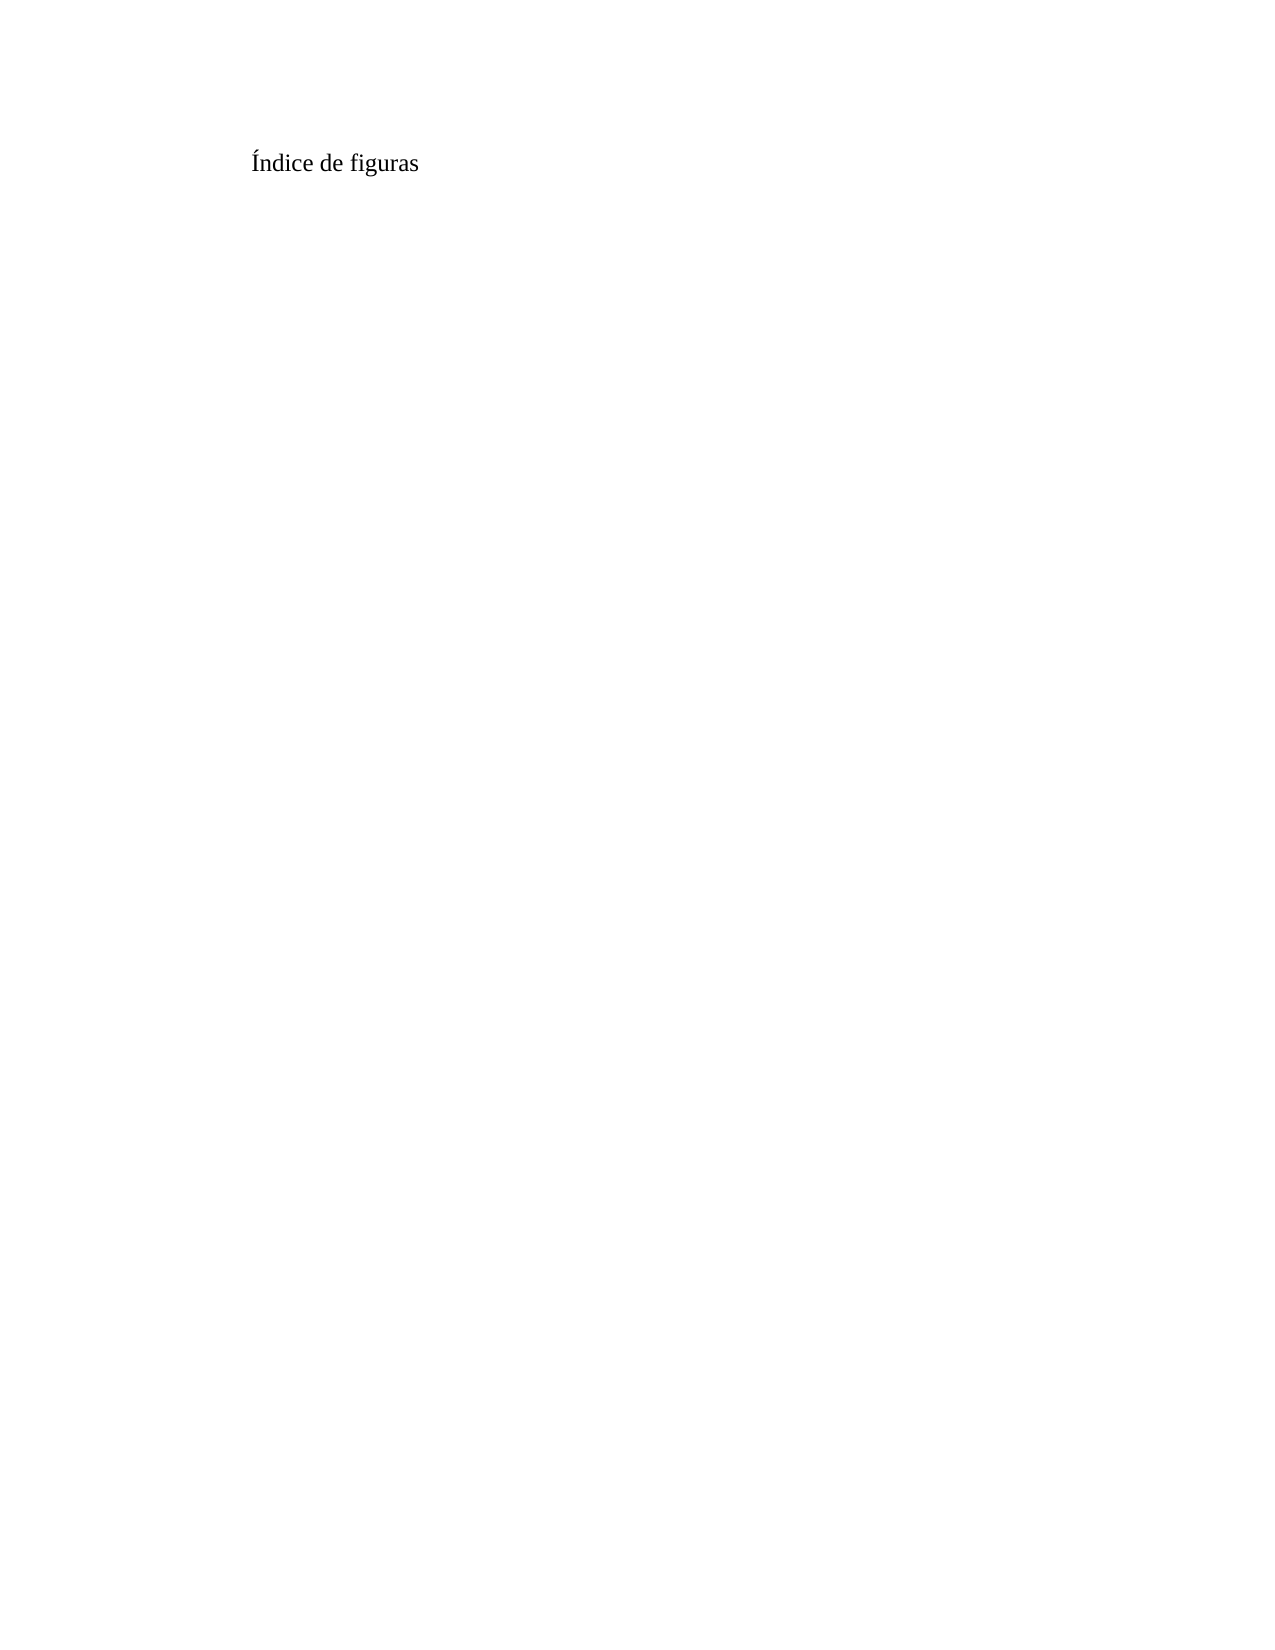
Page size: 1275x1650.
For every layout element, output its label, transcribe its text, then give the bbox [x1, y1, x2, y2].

text Índice de figuras [177, 148, 1098, 176]
